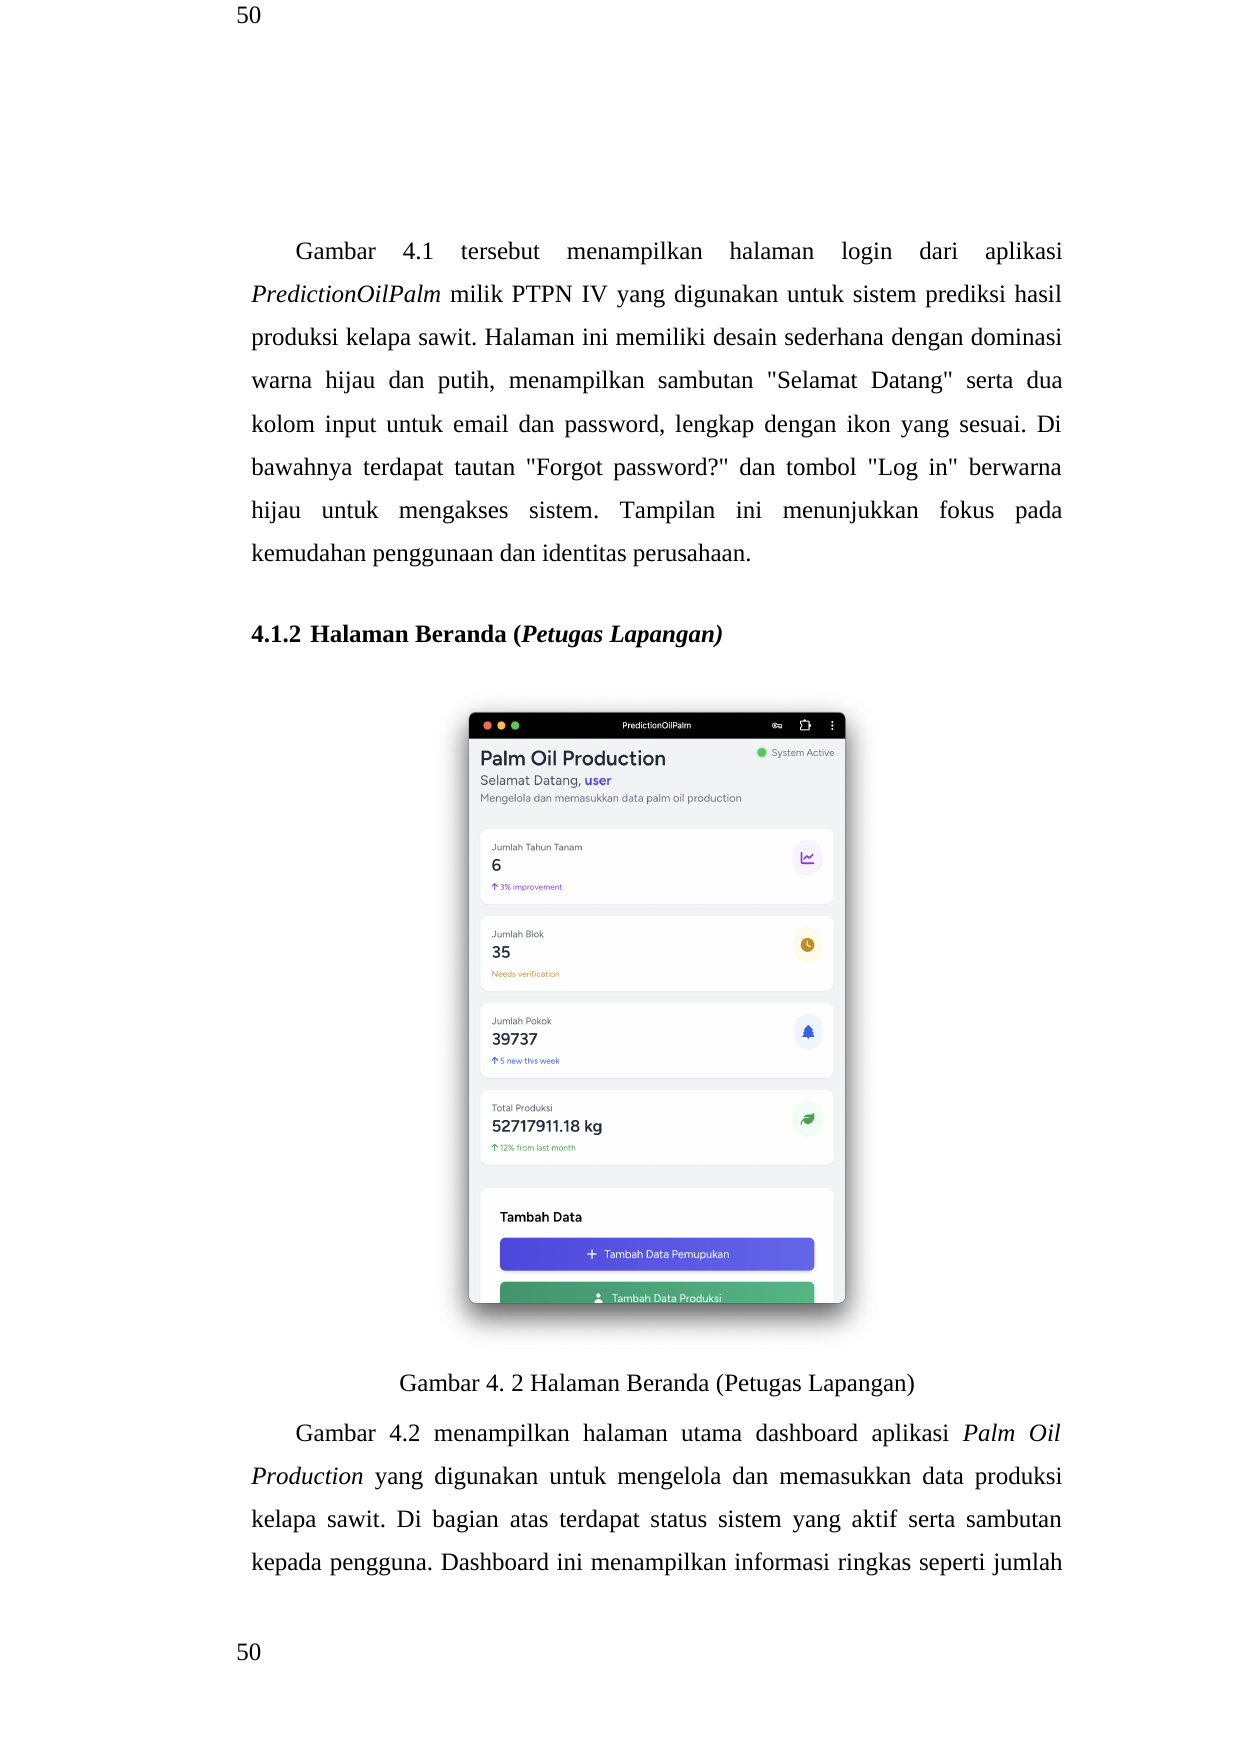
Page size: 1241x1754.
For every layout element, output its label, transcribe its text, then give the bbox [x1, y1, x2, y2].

list Halaman Beranda (Petugas Lapangan) [251, 619, 1063, 647]
text Gambar 4. 2 Halaman Beranda (Petugas Lapangan) [251, 1368, 1063, 1397]
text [251, 1418, 1063, 1576]
picture [430, 686, 884, 1354]
text Gambar 4.1 tersebut menampilkan halaman login dari aplikasi PredictionOilPalm milik PTPN IV yang digunakan untuk sistem prediksi hasil produksi kelapa sawit. Halaman ini memiliki desain sederhana dengan dominasi warna hijau dan putih, menampilkan sambutan "Selamat Datang" serta dua kolom input untuk email dan password, lengkap dengan ikon yang sesuai. Di bawahnya terdapat tautan "Forgot password?" dan tombol "Log in" berwarna hijau untuk mengakses sistem. Tampilan ini menunjukkan fokus pada kemudahan penggunaan dan identitas perusahaan. [251, 236, 1063, 567]
